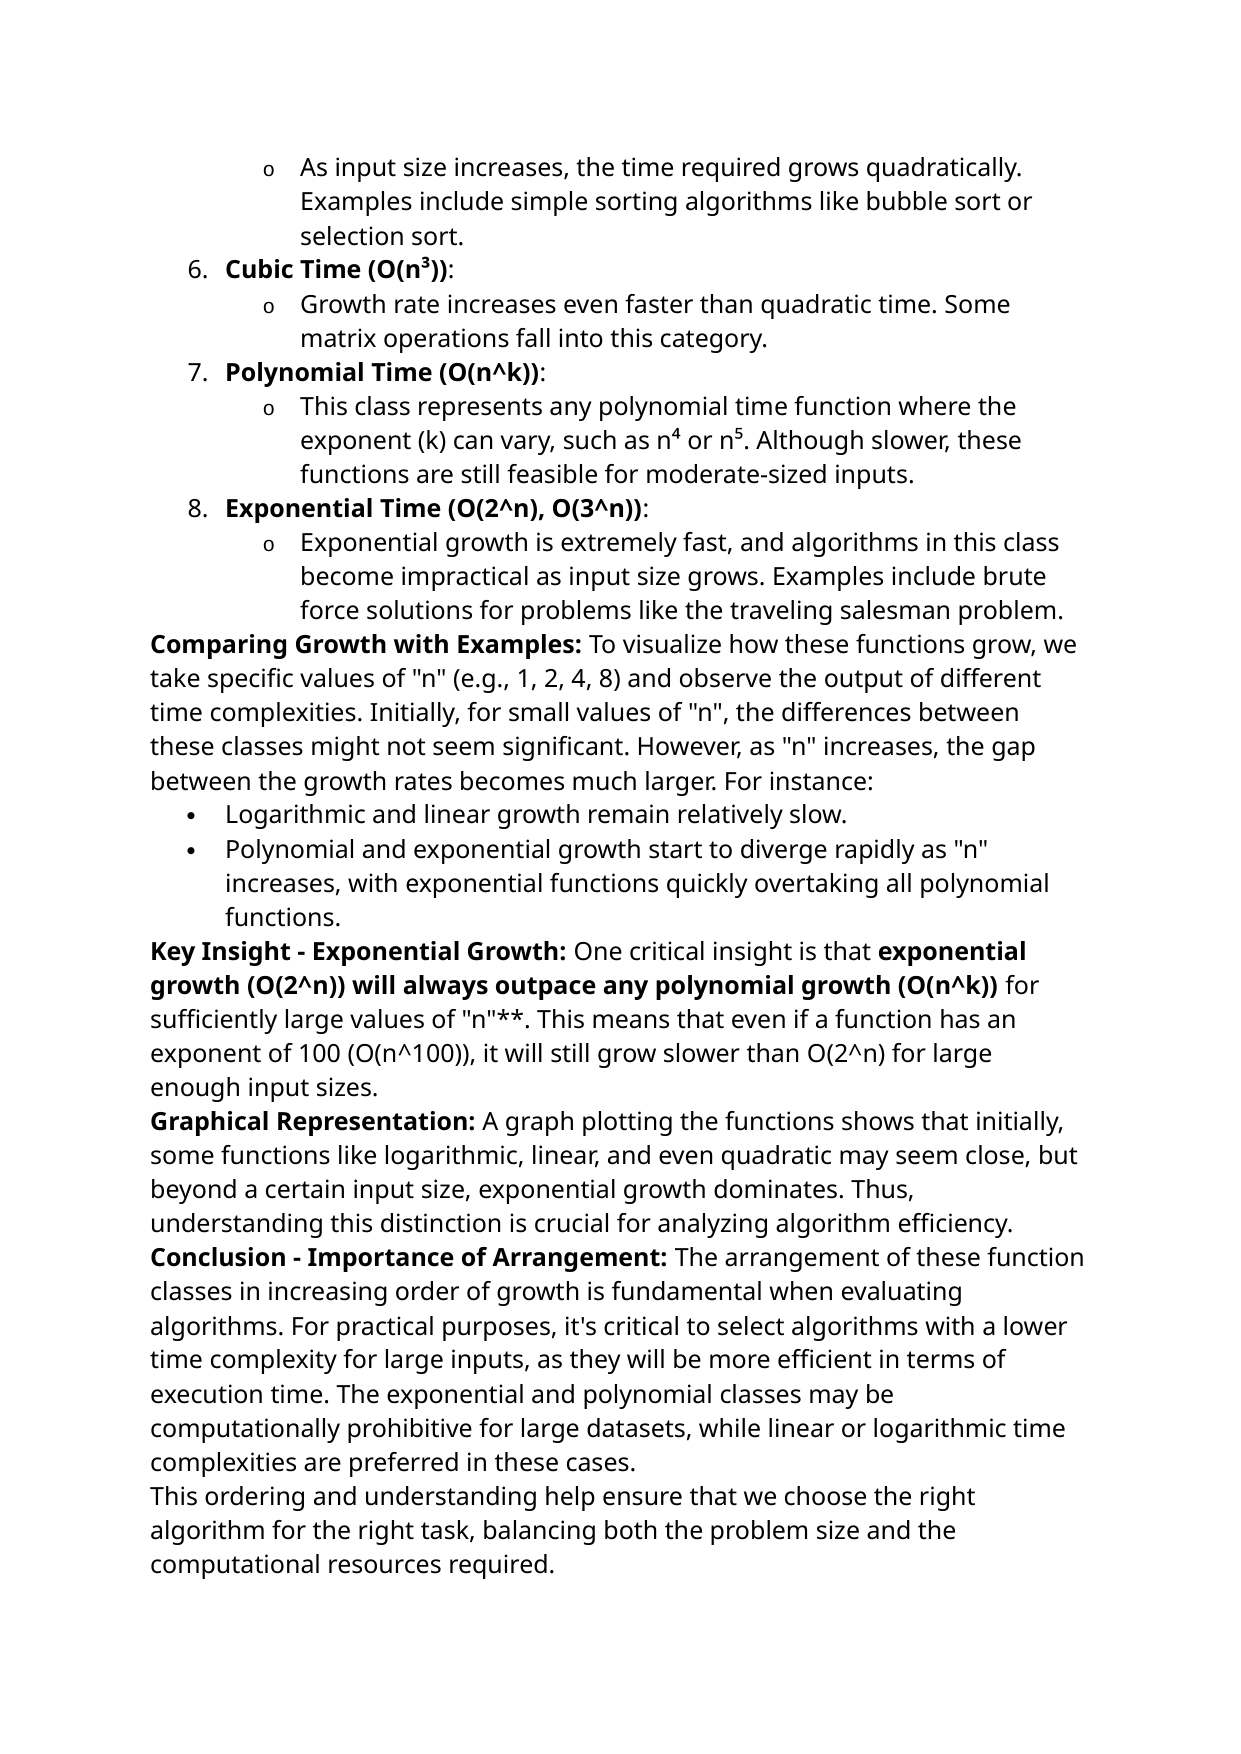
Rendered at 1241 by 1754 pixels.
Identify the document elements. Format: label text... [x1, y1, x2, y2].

list Polynomial Time (O(n^k)): [187, 354, 1090, 388]
list Growth rate increases even faster than quadratic time. Some matrix operations fall into this category. [262, 286, 1090, 354]
list Polynomial and exponential growth start to diverge rapidly as "n" increases, with exponential functions quickly overtaking all polynomial functions. [187, 831, 1090, 933]
list As input size increases, the time required grows quadratically. Examples include simple sorting algorithms like bubble sort or selection sort. [262, 150, 1090, 252]
text Conclusion - Importance of Arrangement: The arrangement of these function classes in increasing order of growth is fundamental when evaluating algorithms. For practical purposes, it's critical to select algorithms with a lower time complexity for large inputs, as they will be more efficient in terms of execution time. The exponential and polynomial classes may be computationally prohibitive for large datasets, while linear or logarithmic time complexities are preferred in these cases. [150, 1240, 1090, 1478]
list Exponential Time (O(2^n), O(3^n)): [187, 491, 1090, 525]
list Cubic Time (O(n³)): [187, 252, 1090, 286]
text Graphical Representation: A graph plotting the functions shows that initially, some functions like logarithmic, linear, and even quadratic may seem close, but beyond a certain input size, exponential growth dominates. Thus, understanding this distinction is crucial for analyzing algorithm efficiency. [150, 1104, 1090, 1240]
text This ordering and understanding help ensure that we choose the right algorithm for the right task, balancing both the problem size and the computational resources required. [150, 1478, 1090, 1581]
text Key Insight - Exponential Growth: One critical insight is that exponential growth (O(2^n)) will always outpace any polynomial growth (O(n^k)) for sufficiently large values of "n"**. This means that even if a function has an exponent of 100 (O(n^100)), it will still grow slower than O(2^n) for large enough input sizes. [150, 933, 1090, 1104]
list Logarithmic and linear growth remain relatively slow. [187, 797, 1090, 831]
list This class represents any polynomial time function where the exponent (k) can vary, such as n⁴ or n⁵. Although slower, these functions are still feasible for moderate-sized inputs. [262, 388, 1090, 491]
list Exponential growth is extremely fast, and algorithms in this class become impractical as input size grows. Examples include brute force solutions for problems like the traveling salesman problem. [262, 525, 1090, 627]
text Comparing Growth with Examples: To visualize how these functions grow, we take specific values of "n" (e.g., 1, 2, 4, 8) and observe the output of different time complexities. Initially, for small values of "n", the differences between these classes might not seem significant. However, as "n" increases, the gap between the growth rates becomes much larger. For instance: [150, 627, 1090, 797]
